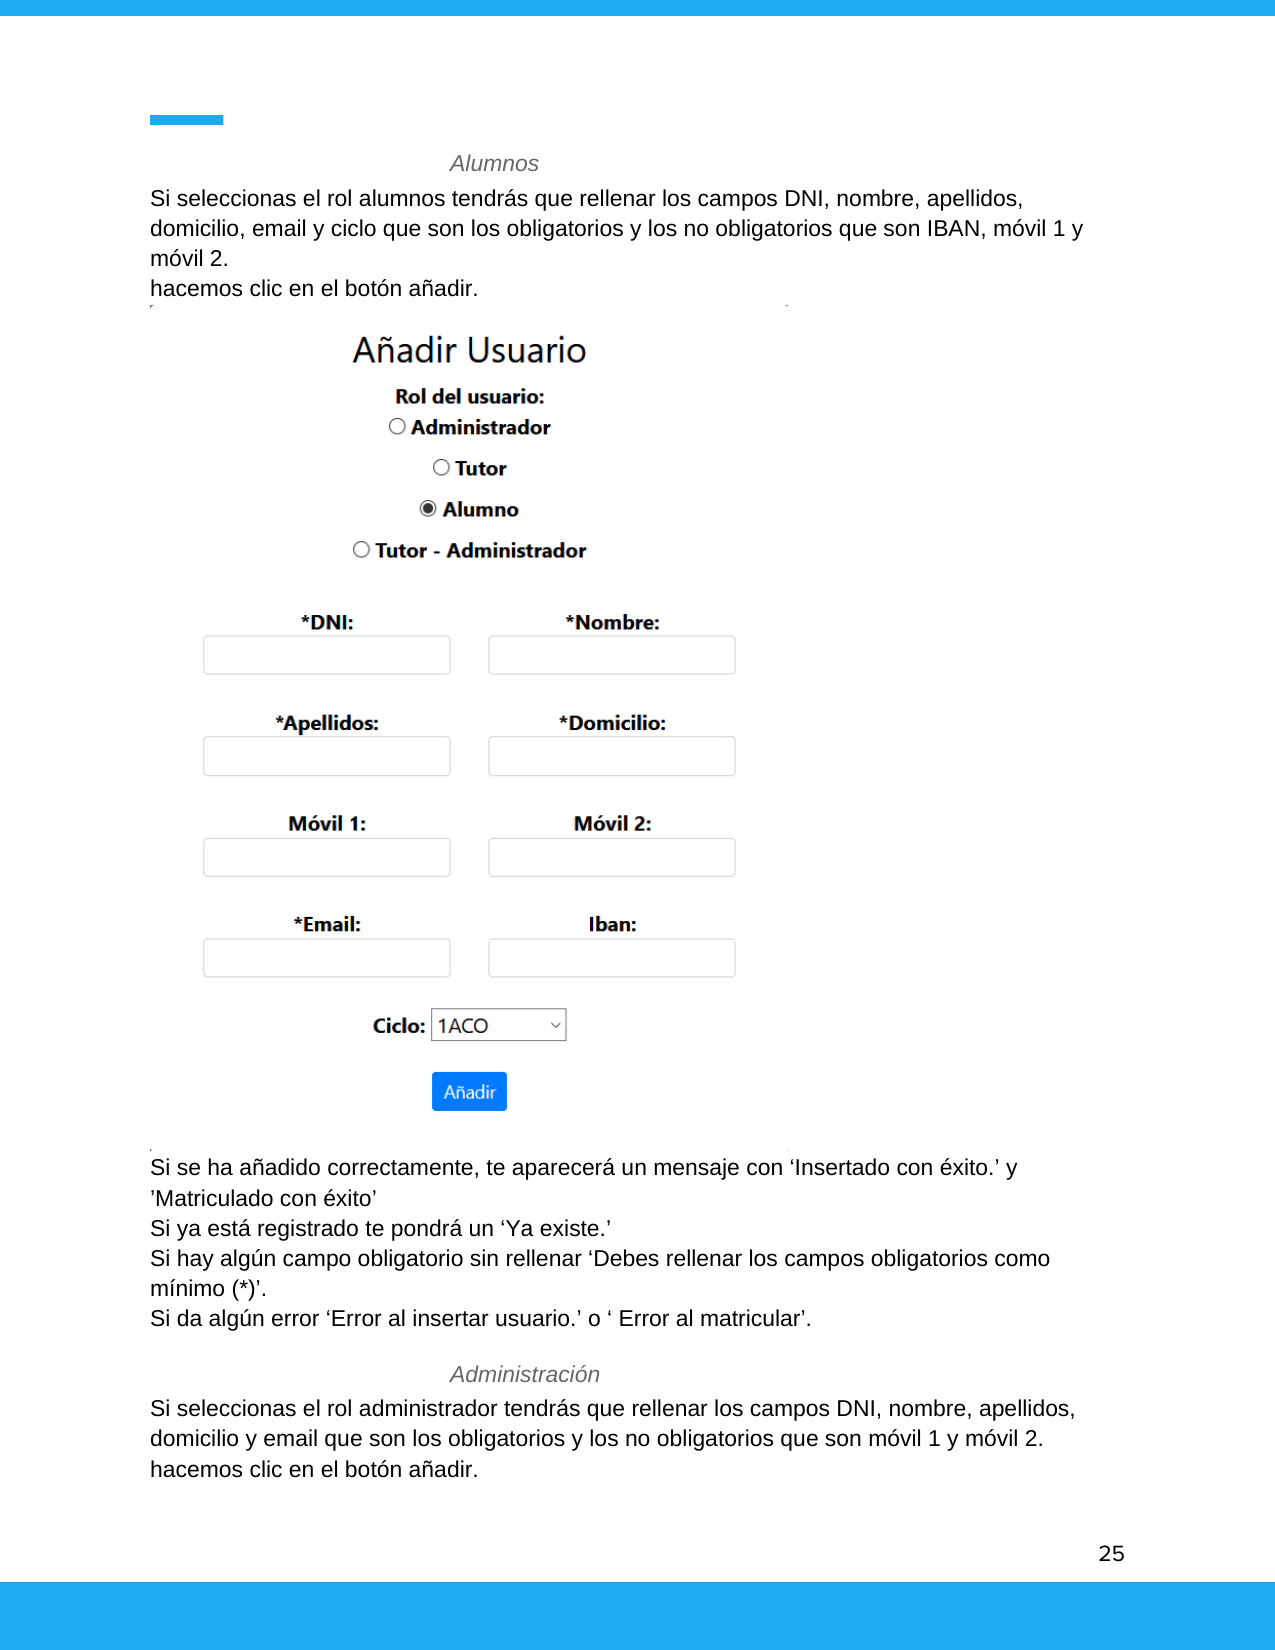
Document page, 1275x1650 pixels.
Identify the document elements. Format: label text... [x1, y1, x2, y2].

text Si seleccionas el rol alumnos tendrás que rellenar los campos DNI, nombre, apellidos, domicilio, email y ciclo que son los obligatorios y los no obligatorios que son IBAN, móvil 1 y móvil 2. [150, 185, 1125, 271]
text Si ya está registrado te pondrá un ‘Ya existe.’ [150, 1215, 1125, 1241]
picture [0, 0, 1275, 16]
text Si da algún error ‘Error al insertar usuario.’ o ‘ Error al matricular’. [150, 1305, 1125, 1332]
text hacemos clic en el botón añadir. [150, 1456, 1125, 1482]
subtitle Administración [450, 1361, 1125, 1387]
text hacemos clic en el botón añadir. [150, 275, 1125, 302]
text Si seleccionas el rol administrador tendrás que rellenar los campos DNI, nombre, apellidos, domicilio y email que son los obligatorios y los no obligatorios que son móvil 1 y móvil 2. [150, 1395, 1125, 1452]
picture [150, 115, 224, 125]
text Si se ha añadido correctamente, te aparecerá un mensaje con ‘Insertado con éxito.’ y ’Matriculado con éxito’ [150, 1154, 1125, 1211]
picture [150, 305, 788, 1151]
picture [0, 1582, 1275, 1650]
subtitle Alumnos [450, 150, 1125, 176]
text Si hay algún campo obligatorio sin rellenar ‘Debes rellenar los campos obligatorios como mínimo (*)’. [150, 1245, 1125, 1301]
